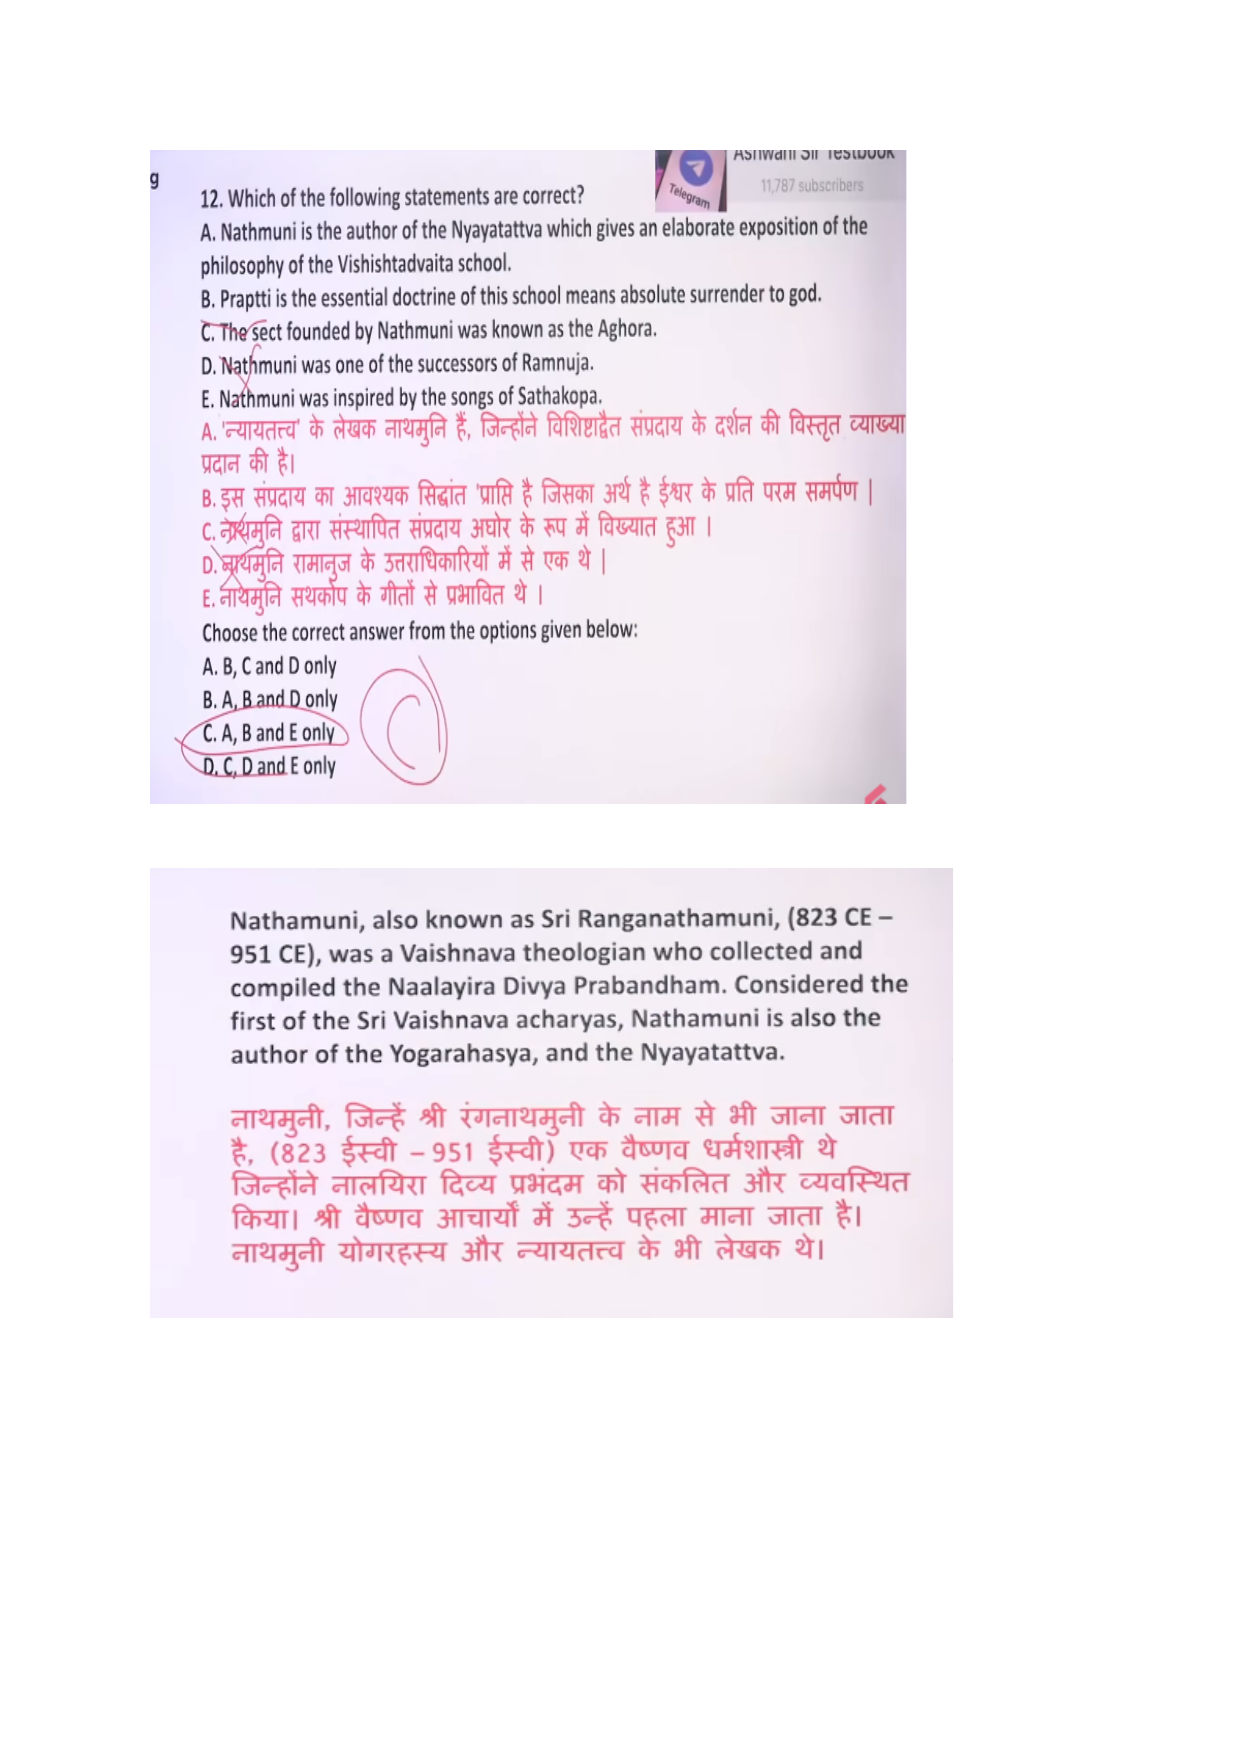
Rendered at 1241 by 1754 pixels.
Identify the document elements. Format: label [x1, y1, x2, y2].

picture [150, 868, 954, 1318]
picture [150, 150, 907, 804]
